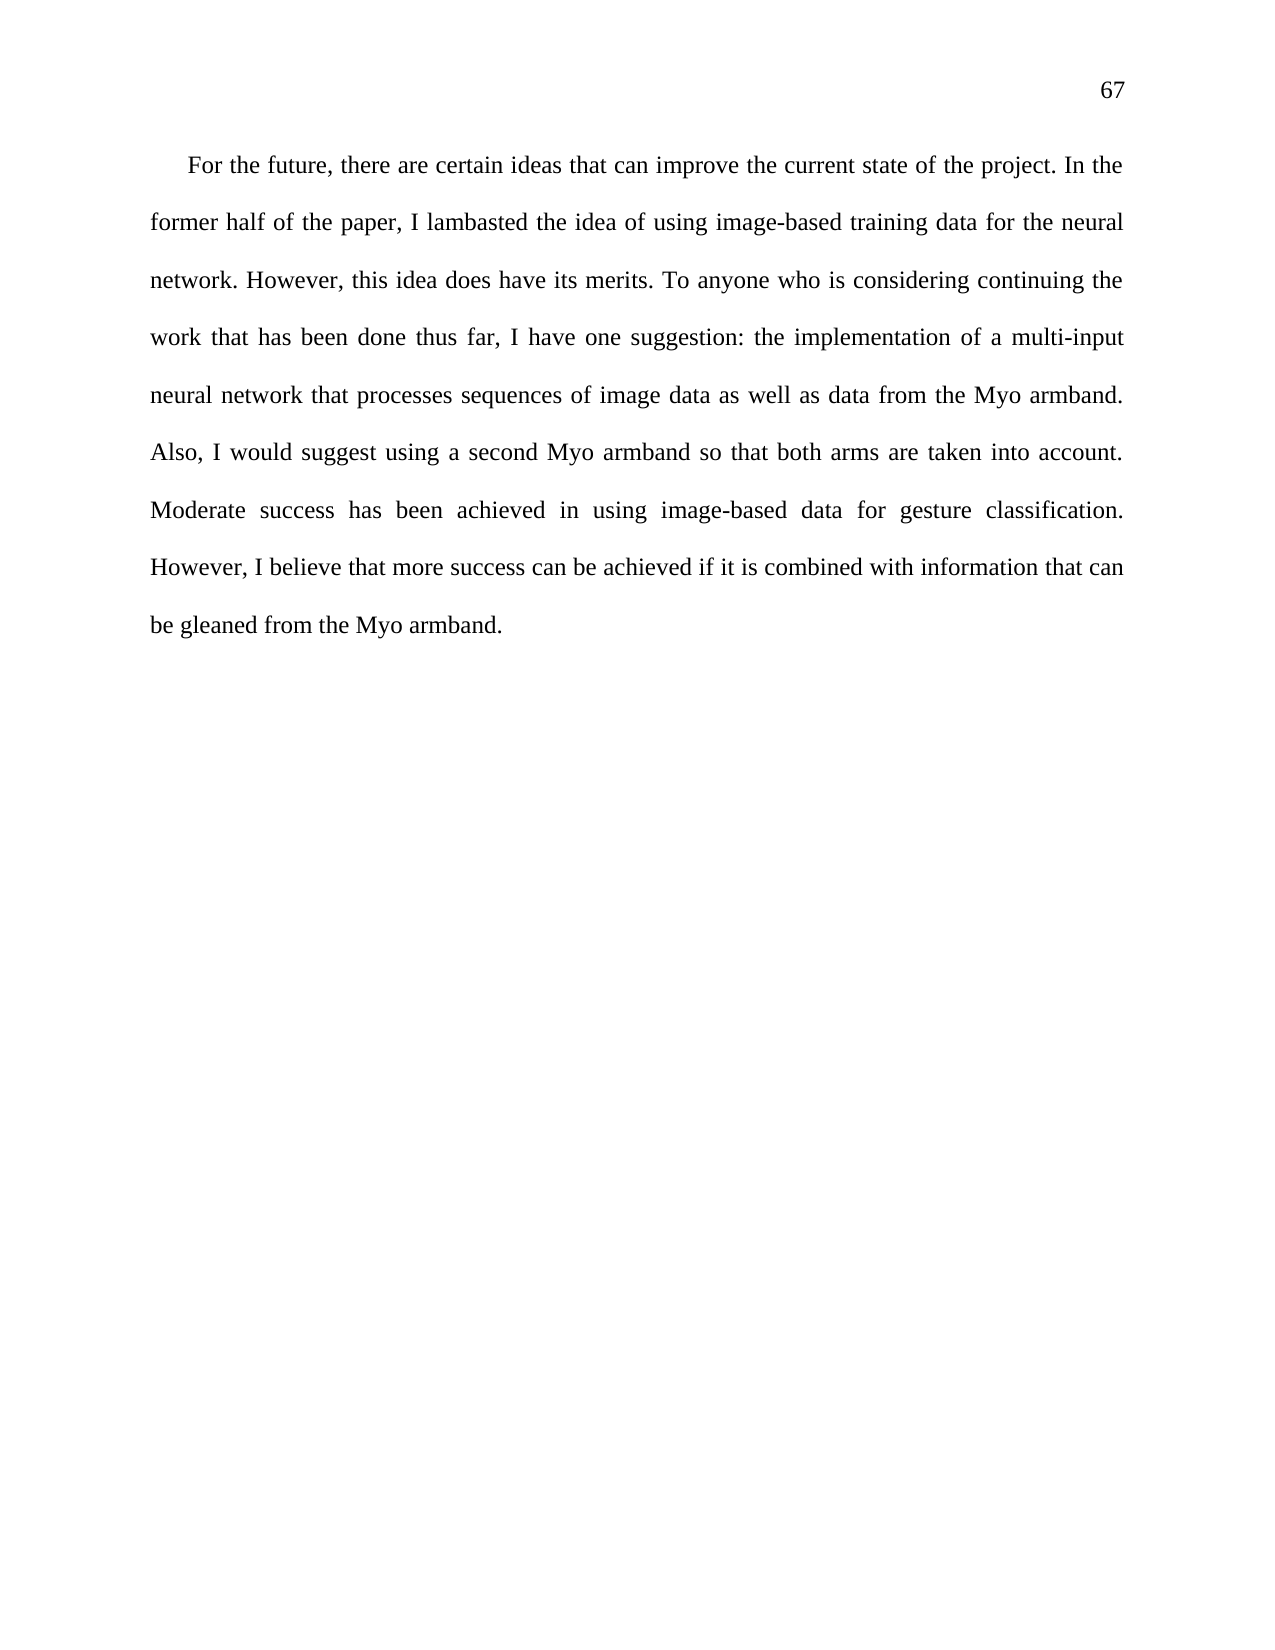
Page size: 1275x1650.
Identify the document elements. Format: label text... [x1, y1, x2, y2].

text For the future, there are certain ideas that can improve the current state of the project. In the former half of the paper, I lambasted the idea of using image-based training data for the neural network. However, this idea does have its merits. To anyone who is considering continuing the work that has been done thus far, I have one suggestion: the implementation of a multi-input neural network that processes sequences of image data as well as data from the Myo armband. Also, I would suggest using a second Myo armband so that both arms are taken into account. Moderate success has been achieved in using image-based data for gesture classification. However, I believe that more success can be achieved if it is combined with information that can be gleaned from the Myo armband. [150, 150, 1125, 639]
